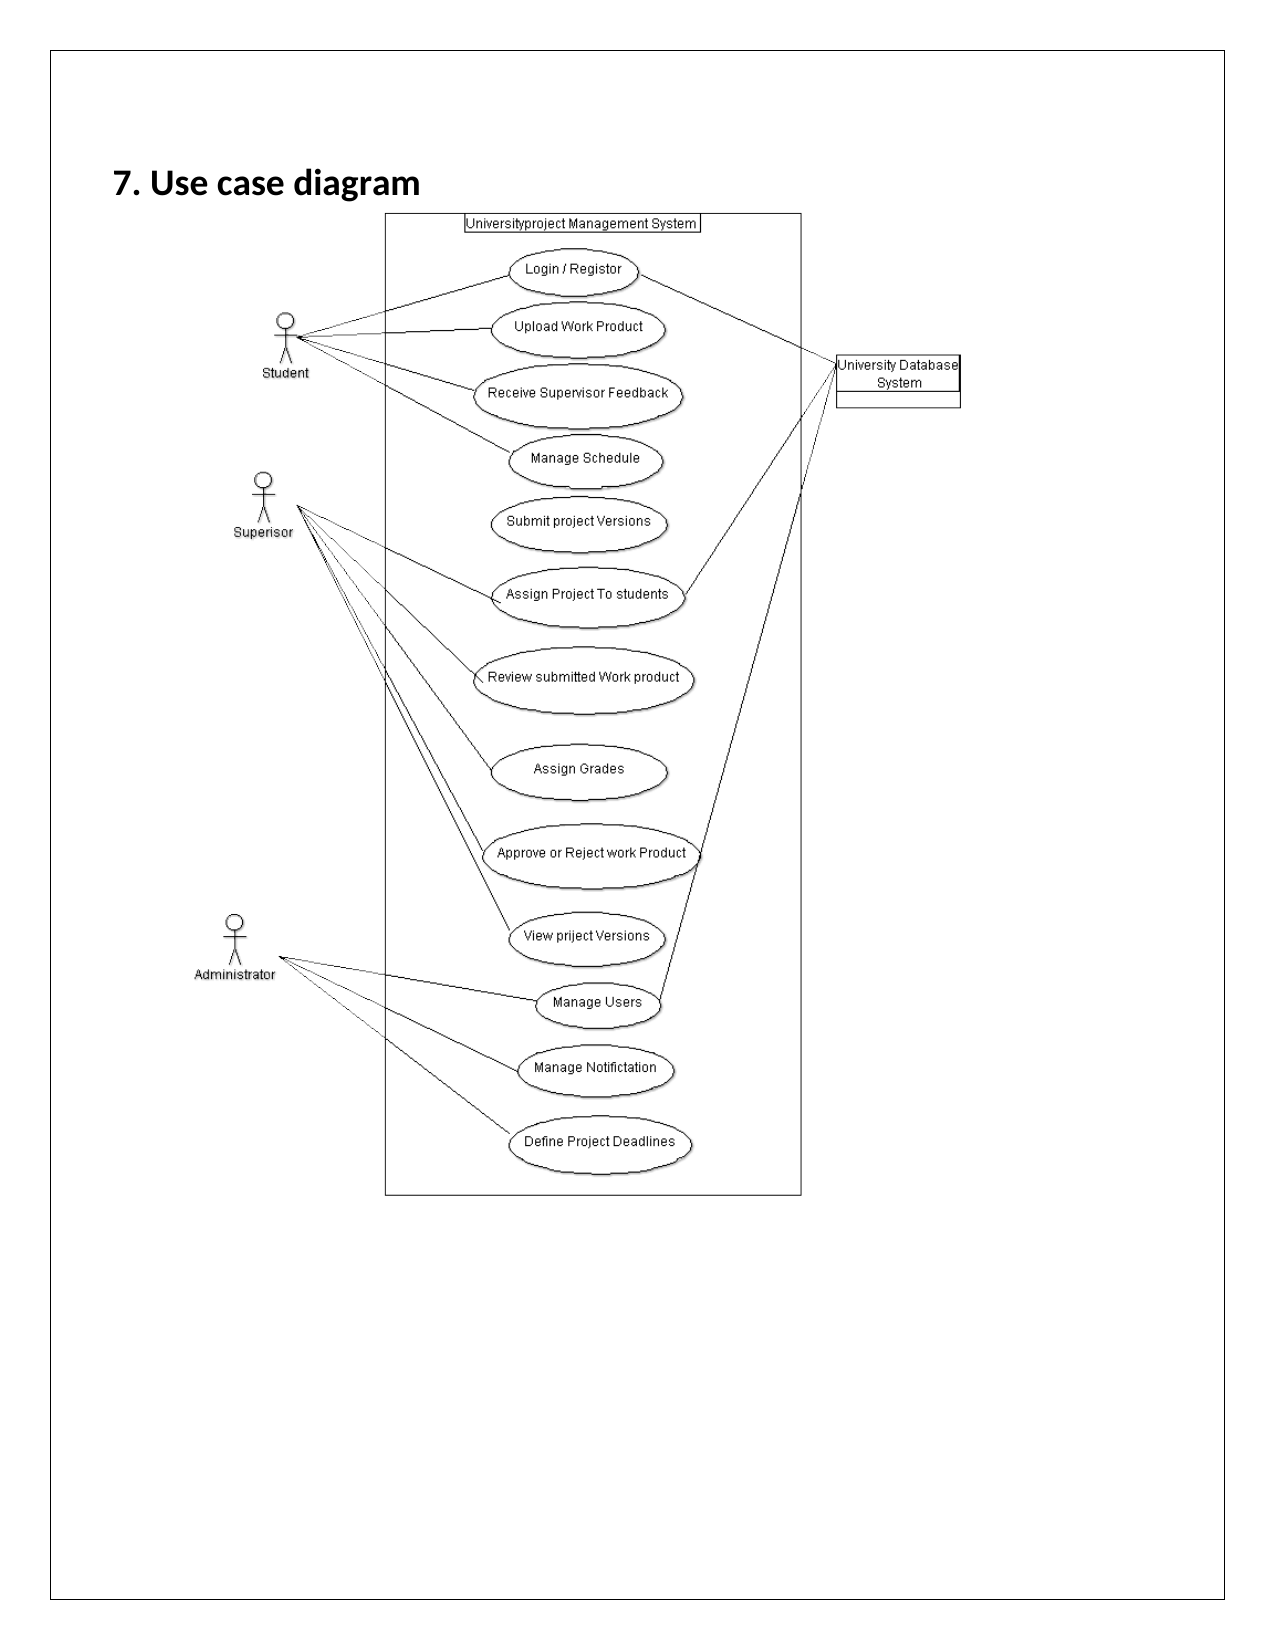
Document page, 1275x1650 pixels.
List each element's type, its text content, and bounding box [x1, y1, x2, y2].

picture [75, 204, 1074, 1416]
subtitle Use case diagram [112, 159, 1200, 204]
